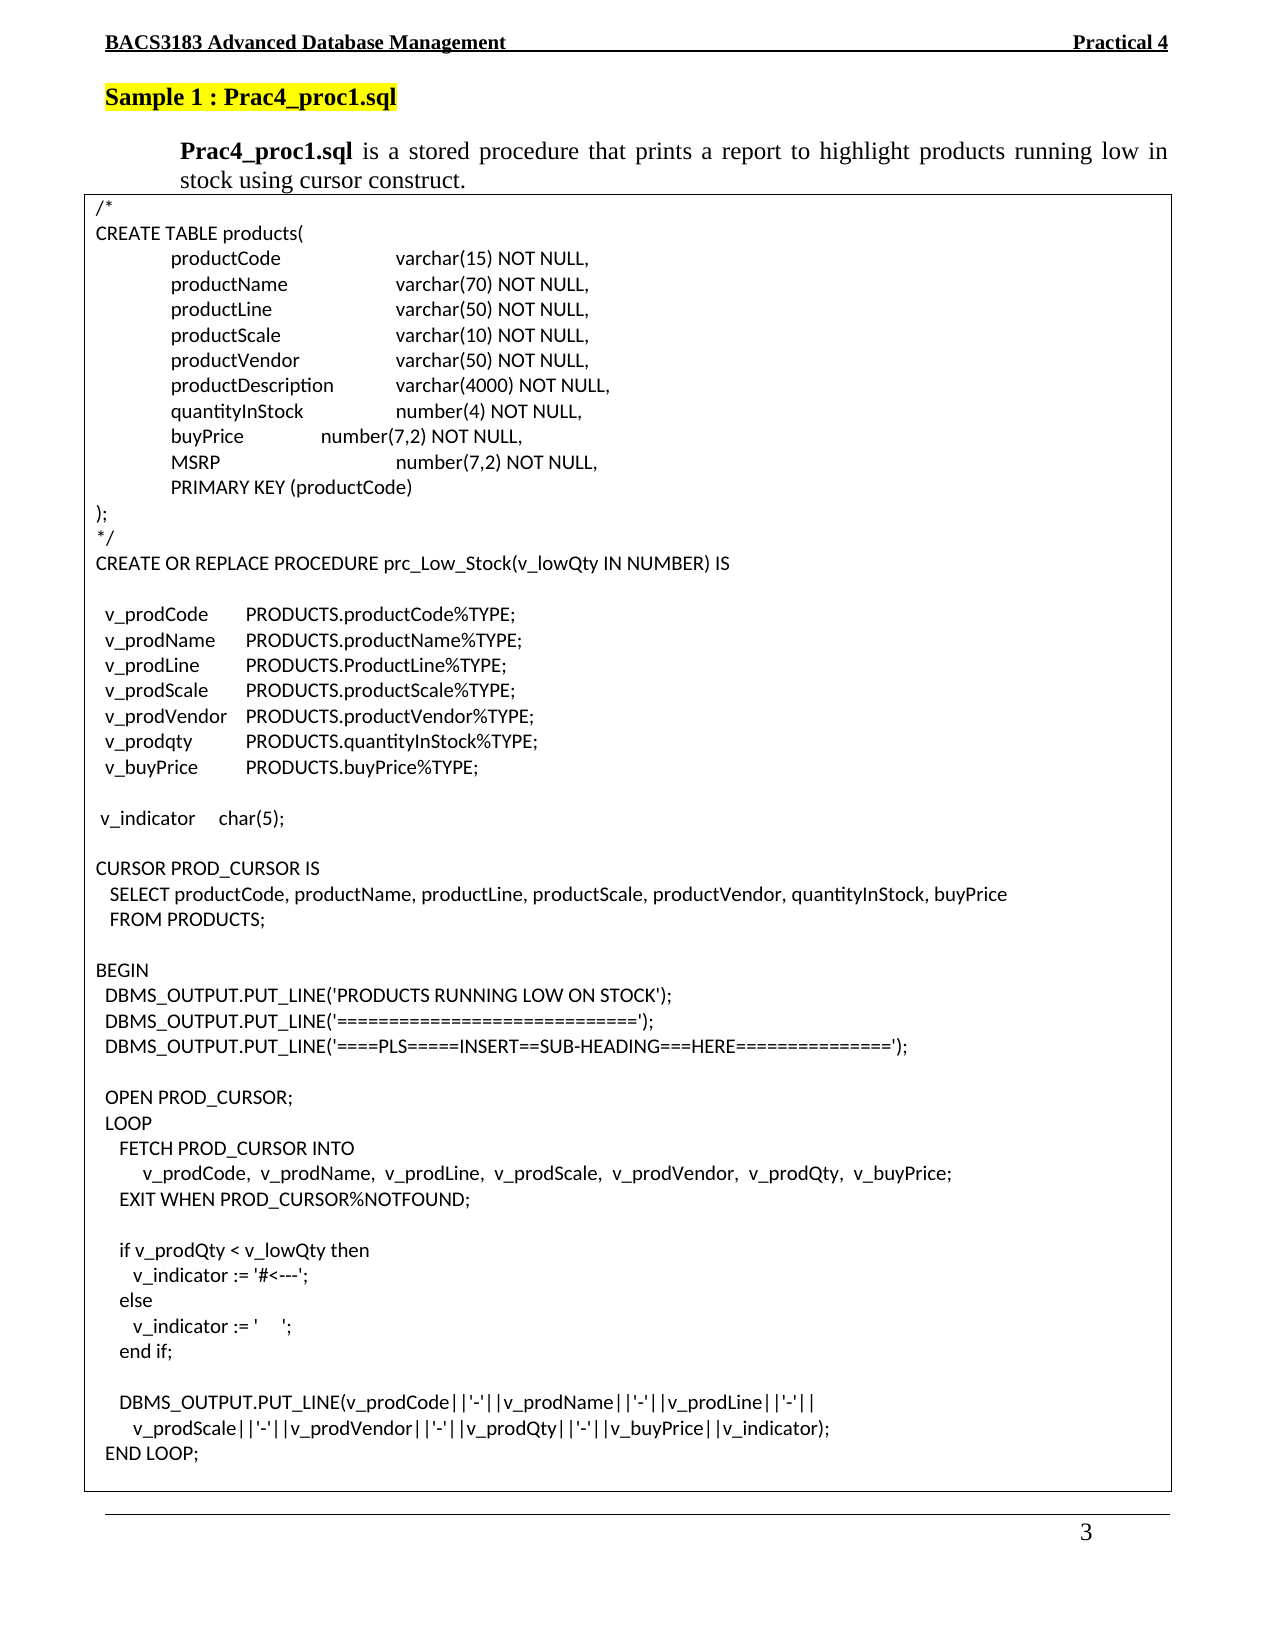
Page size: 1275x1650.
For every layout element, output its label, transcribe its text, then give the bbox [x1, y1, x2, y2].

text Prac4_proc1.sql is a stored procedure that prints a report to highlight products running low in stock using cursor construct. [180, 136, 1170, 194]
text Sample 1 : Prac4_proc1.sql [105, 82, 1170, 111]
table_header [85, 195, 1171, 1491]
